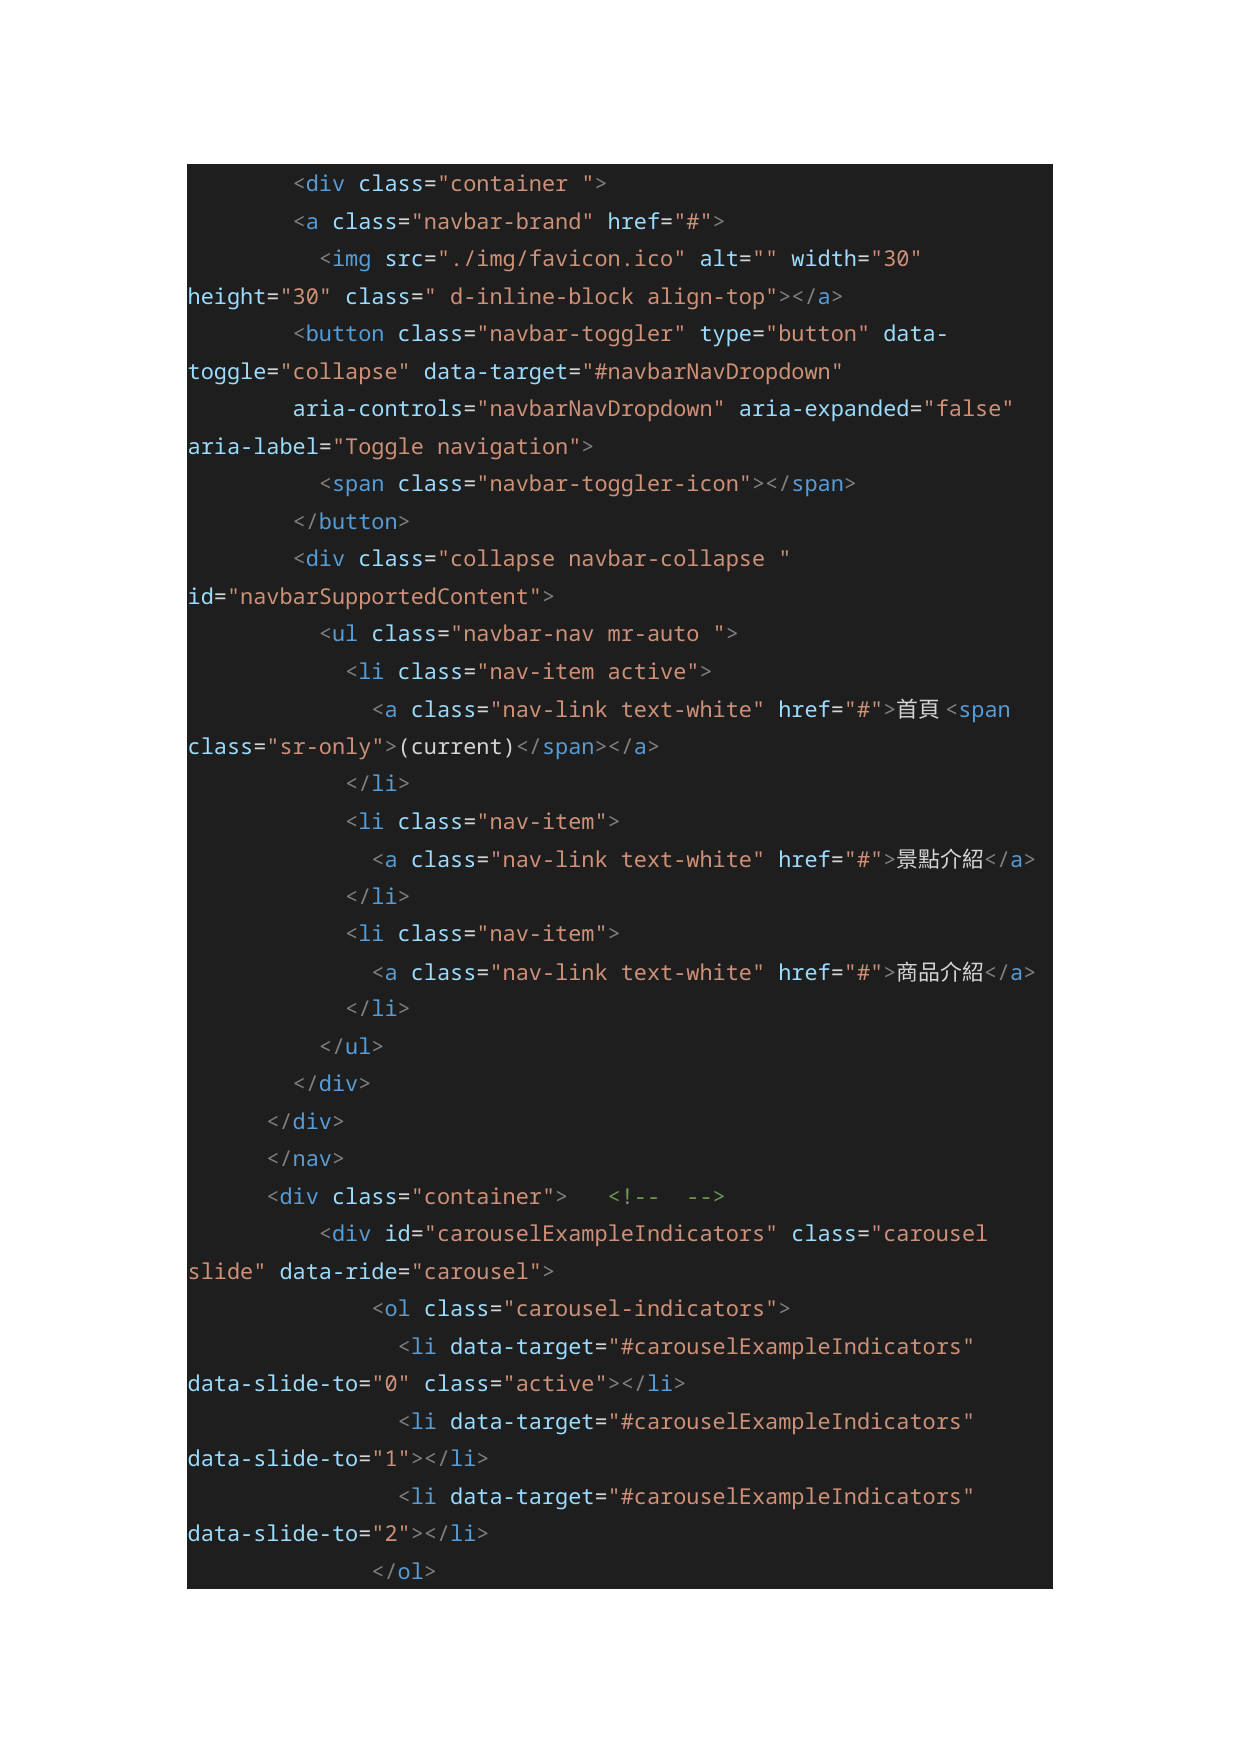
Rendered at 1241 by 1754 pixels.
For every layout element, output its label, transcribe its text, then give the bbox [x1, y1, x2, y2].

text <li data-target="#carouselExampleIndicators" data-slide-to="1"></li> [187, 1402, 1053, 1477]
text <a class="navbar-brand" href="#"> [187, 202, 1053, 239]
text <li class="nav-item"> [187, 802, 1053, 839]
text <span class="navbar-toggler-icon"></span> [187, 464, 1053, 502]
text <img src="./img/favicon.ico" alt="" width="30" height="30" class=" d-inline-block align-top"></a> [187, 239, 1053, 314]
text </div> [187, 1102, 1053, 1139]
text </div> [187, 1064, 1053, 1102]
text <a class="nav-link text-white" href="#">景點介紹</a> [187, 839, 1053, 877]
text </li> [187, 989, 1053, 1027]
text <a class="nav-link text-white" href="#">商品介紹</a> [187, 952, 1053, 989]
text </ul> [187, 1027, 1053, 1064]
text <div class="collapse navbar-collapse " id="navbarSupportedContent"> [187, 539, 1053, 614]
text <div class="container "> [187, 164, 1053, 202]
text <a class="nav-link text-white" href="#">首頁 <span class="sr-only">(current)</span></a> [187, 689, 1053, 764]
text <li class="nav-item active"> [187, 652, 1053, 689]
text </li> [187, 877, 1053, 914]
text <li data-target="#carouselExampleIndicators" data-slide-to="2"></li> [187, 1477, 1053, 1552]
text </button> [187, 502, 1053, 539]
text </li> [187, 764, 1053, 802]
text <div id="carouselExampleIndicators" class="carousel slide" data-ride="carousel"> [187, 1214, 1053, 1289]
text <div class="container"> <!-- --> [187, 1177, 1053, 1214]
text <button class="navbar-toggler" type="button" data-toggle="collapse" data-target="#navbarNavDropdown" [187, 314, 1053, 389]
text <li class="nav-item"> [187, 914, 1053, 952]
text <ul class="navbar-nav mr-auto "> [187, 614, 1053, 652]
text <ol class="carousel-indicators"> [187, 1289, 1053, 1327]
text </nav> [187, 1139, 1053, 1177]
text aria-controls="navbarNavDropdown" aria-expanded="false" aria-label="Toggle navigation"> [187, 389, 1053, 464]
text </ol> [187, 1552, 1053, 1589]
text <li data-target="#carouselExampleIndicators" data-slide-to="0" class="active"></li> [187, 1327, 1053, 1402]
